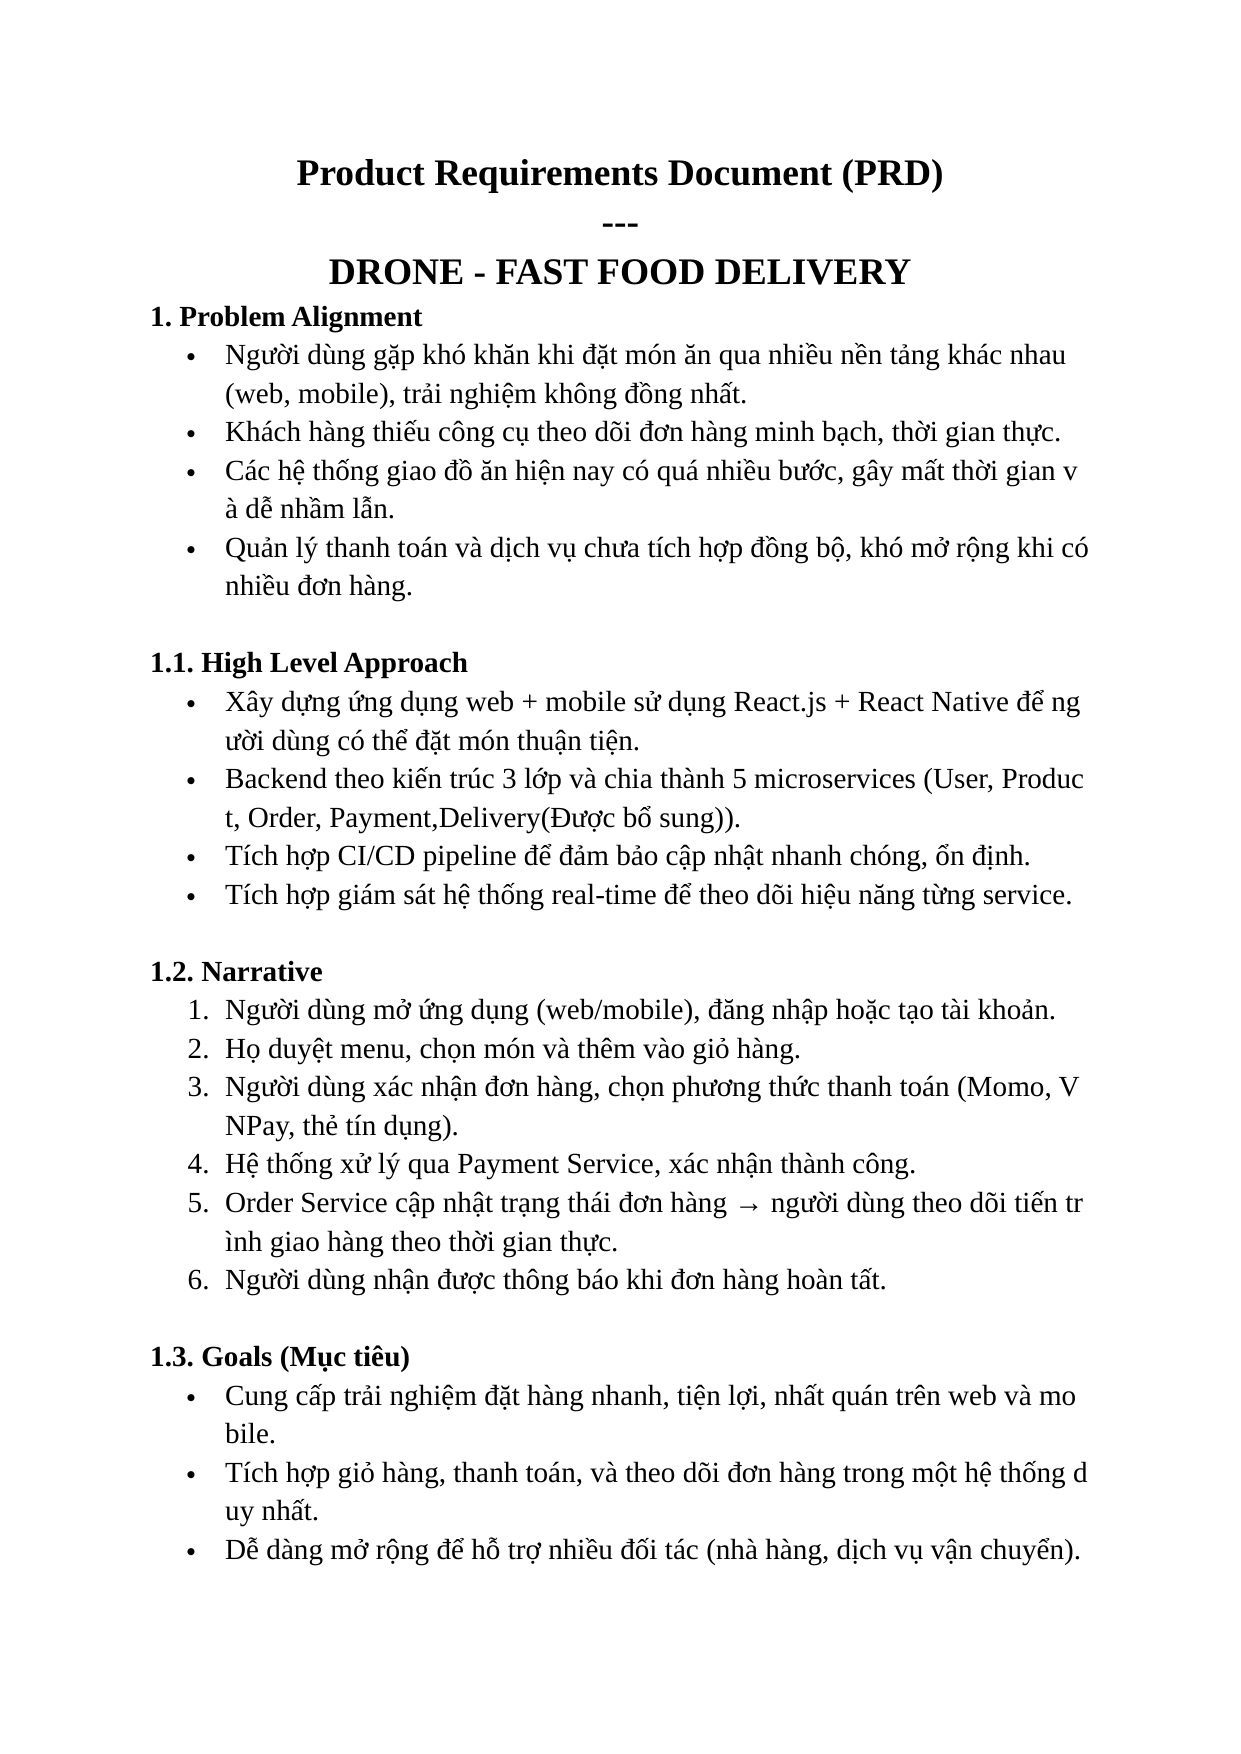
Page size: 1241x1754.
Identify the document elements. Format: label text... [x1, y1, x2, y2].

list Quản lý thanh toán và dịch vụ chưa tích hợp đồng bộ, khó mở rộng khi có nhiều đơn hàng. [187, 530, 1090, 602]
text 1.1. High Level Approach [150, 646, 1090, 679]
list Cung cấp trải nghiệm đặt hàng nhanh, tiện lợi, nhất quán trên web và mobile. [187, 1378, 1090, 1450]
text 1.3. Goals (Mục tiêu) [150, 1339, 1090, 1373]
list Dễ dàng mở rộng để hỗ trợ nhiều đối tác (nhà hàng, dịch vụ vận chuyển). [187, 1532, 1090, 1566]
text --- [150, 199, 1090, 243]
list Tích hợp giỏ hàng, thanh toán, và theo dõi đơn hàng trong một hệ thống duy nhất. [187, 1455, 1090, 1527]
list Tích hợp CI/CD pipeline để đảm bảo cập nhật nhanh chóng, ổn định. [187, 838, 1090, 872]
list Backend theo kiến trúc 3 lớp và chia thành 5 microservices (User, Product, Order, Payment,Delivery(Được bổ sung)). [187, 761, 1090, 833]
list Xây dựng ứng dụng web + mobile sử dụng React.js + React Native để người dùng có thể đặt món thuận tiện. [187, 684, 1090, 756]
list Người dùng mở ứng dụng (web/mobile), đăng nhập hoặc tạo tài khoản. [187, 992, 1090, 1026]
text 1.2. Narrative [150, 954, 1090, 987]
list Order Service cập nhật trạng thái đơn hàng → người dùng theo dõi tiến trình giao hàng theo thời gian thực. [187, 1185, 1090, 1257]
list Tích hợp giám sát hệ thống real-time để theo dõi hiệu năng từng service. [187, 877, 1090, 910]
text 1. Problem Alignment [150, 299, 1090, 332]
text Product Requirements Document (PRD) [150, 150, 1090, 193]
list Người dùng xác nhận đơn hàng, chọn phương thức thanh toán (Momo, VNPay, thẻ tín dụng). [187, 1069, 1090, 1142]
list Người dùng gặp khó khăn khi đặt món ăn qua nhiều nền tảng khác nhau (web, mobile), trải nghiệm không đồng nhất. [187, 337, 1090, 409]
list Hệ thống xử lý qua Payment Service, xác nhận thành công. [187, 1147, 1090, 1180]
list Các hệ thống giao đồ ăn hiện nay có quá nhiều bước, gây mất thời gian và dễ nhầm lẫn. [187, 453, 1090, 525]
list Khách hàng thiếu công cụ theo dõi đơn hàng minh bạch, thời gian thực. [187, 414, 1090, 448]
list Họ duyệt menu, chọn món và thêm vào giỏ hàng. [187, 1031, 1090, 1064]
text DRONE - FAST FOOD DELIVERY [150, 249, 1090, 292]
list Người dùng nhận được thông báo khi đơn hàng hoàn tất. [187, 1262, 1090, 1296]
